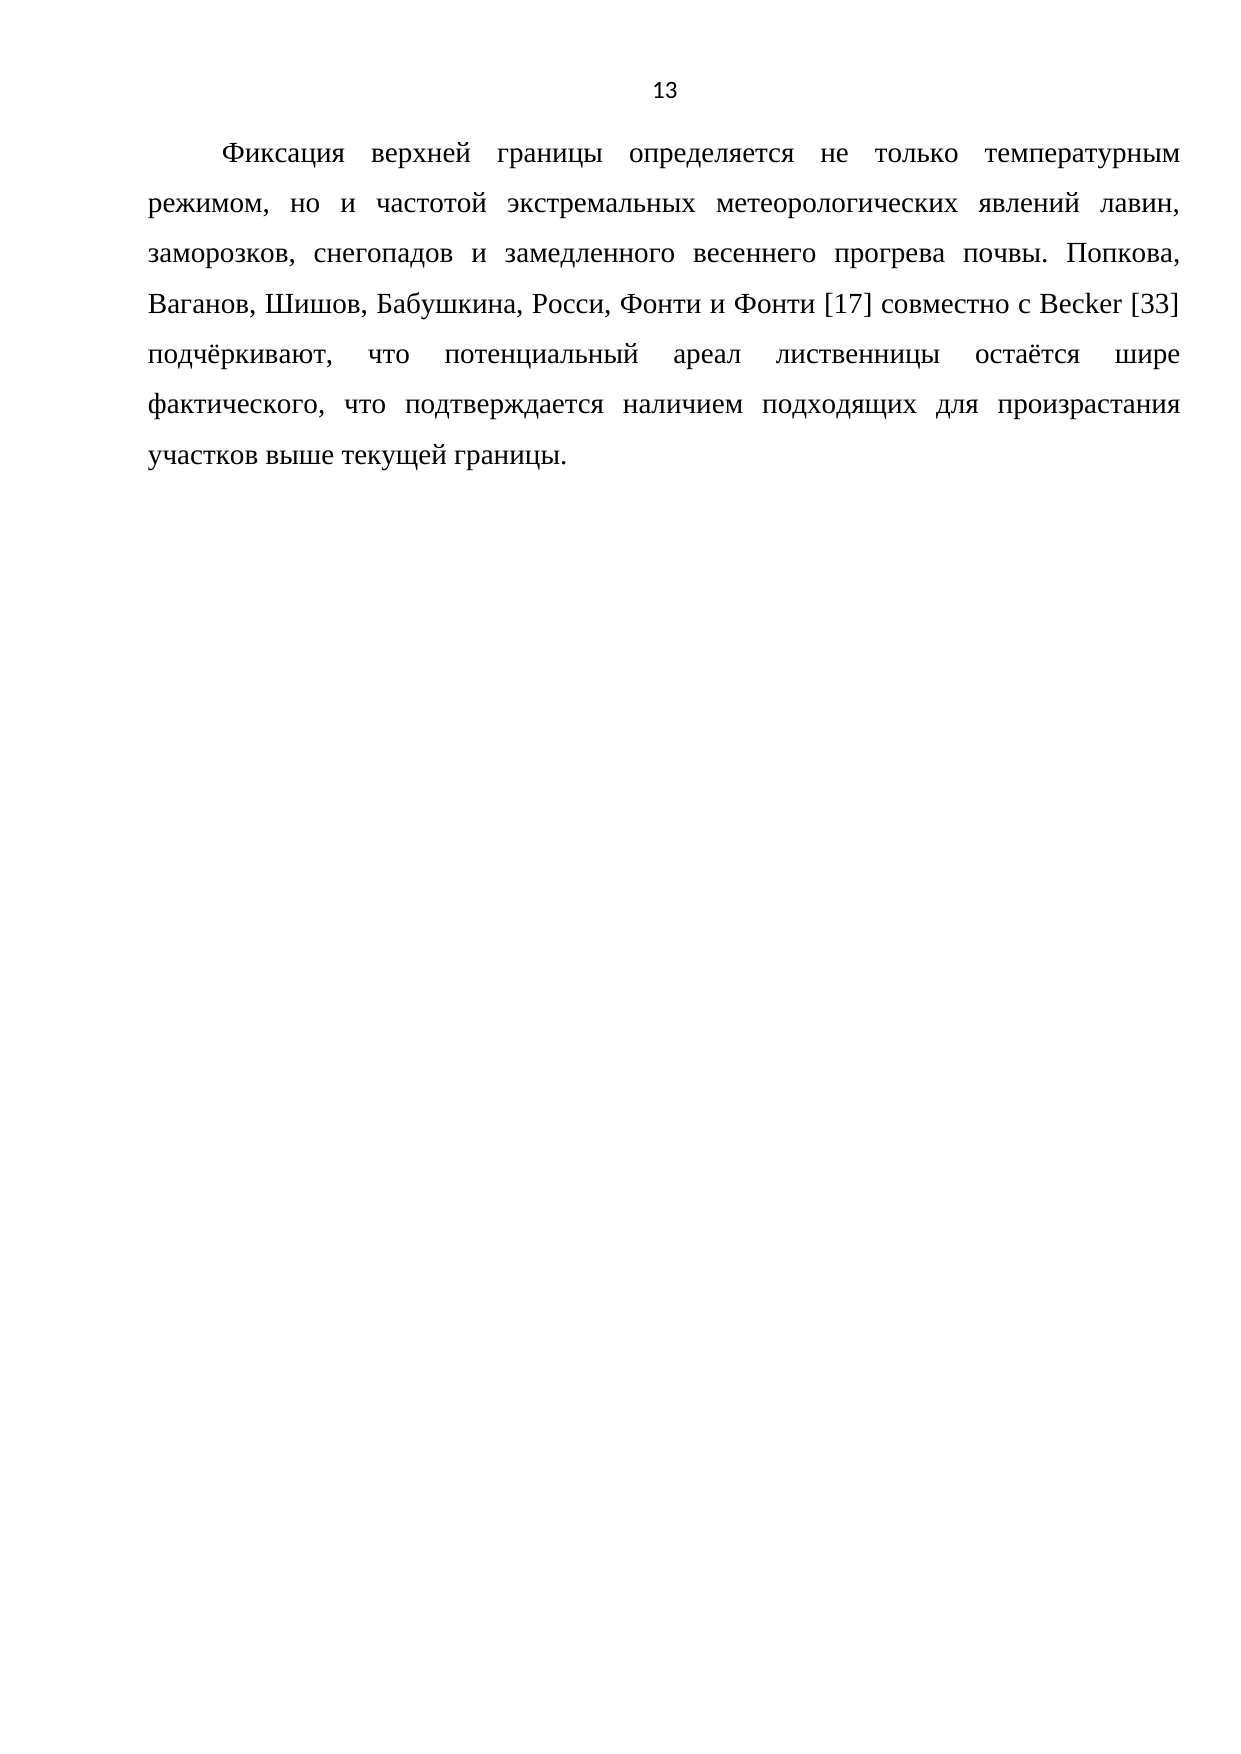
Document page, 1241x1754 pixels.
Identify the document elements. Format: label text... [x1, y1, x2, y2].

text Фиксация верхней границы определяется не только температурным режимом, но и частотой экстремальных метеорологических явлений лавин, заморозков, снегопадов и замедленного весеннего прогрева почвы. Попкова, Ваганов, Шишов, Бабушкина, Росси, Фонти и Фонти [17] совместно с Becker [33] подчёркивают, что потенциальный ареал лиственницы остаётся шире фактического, что подтверждается наличием подходящих для произрастания участков выше текущей границы. [148, 135, 1181, 470]
